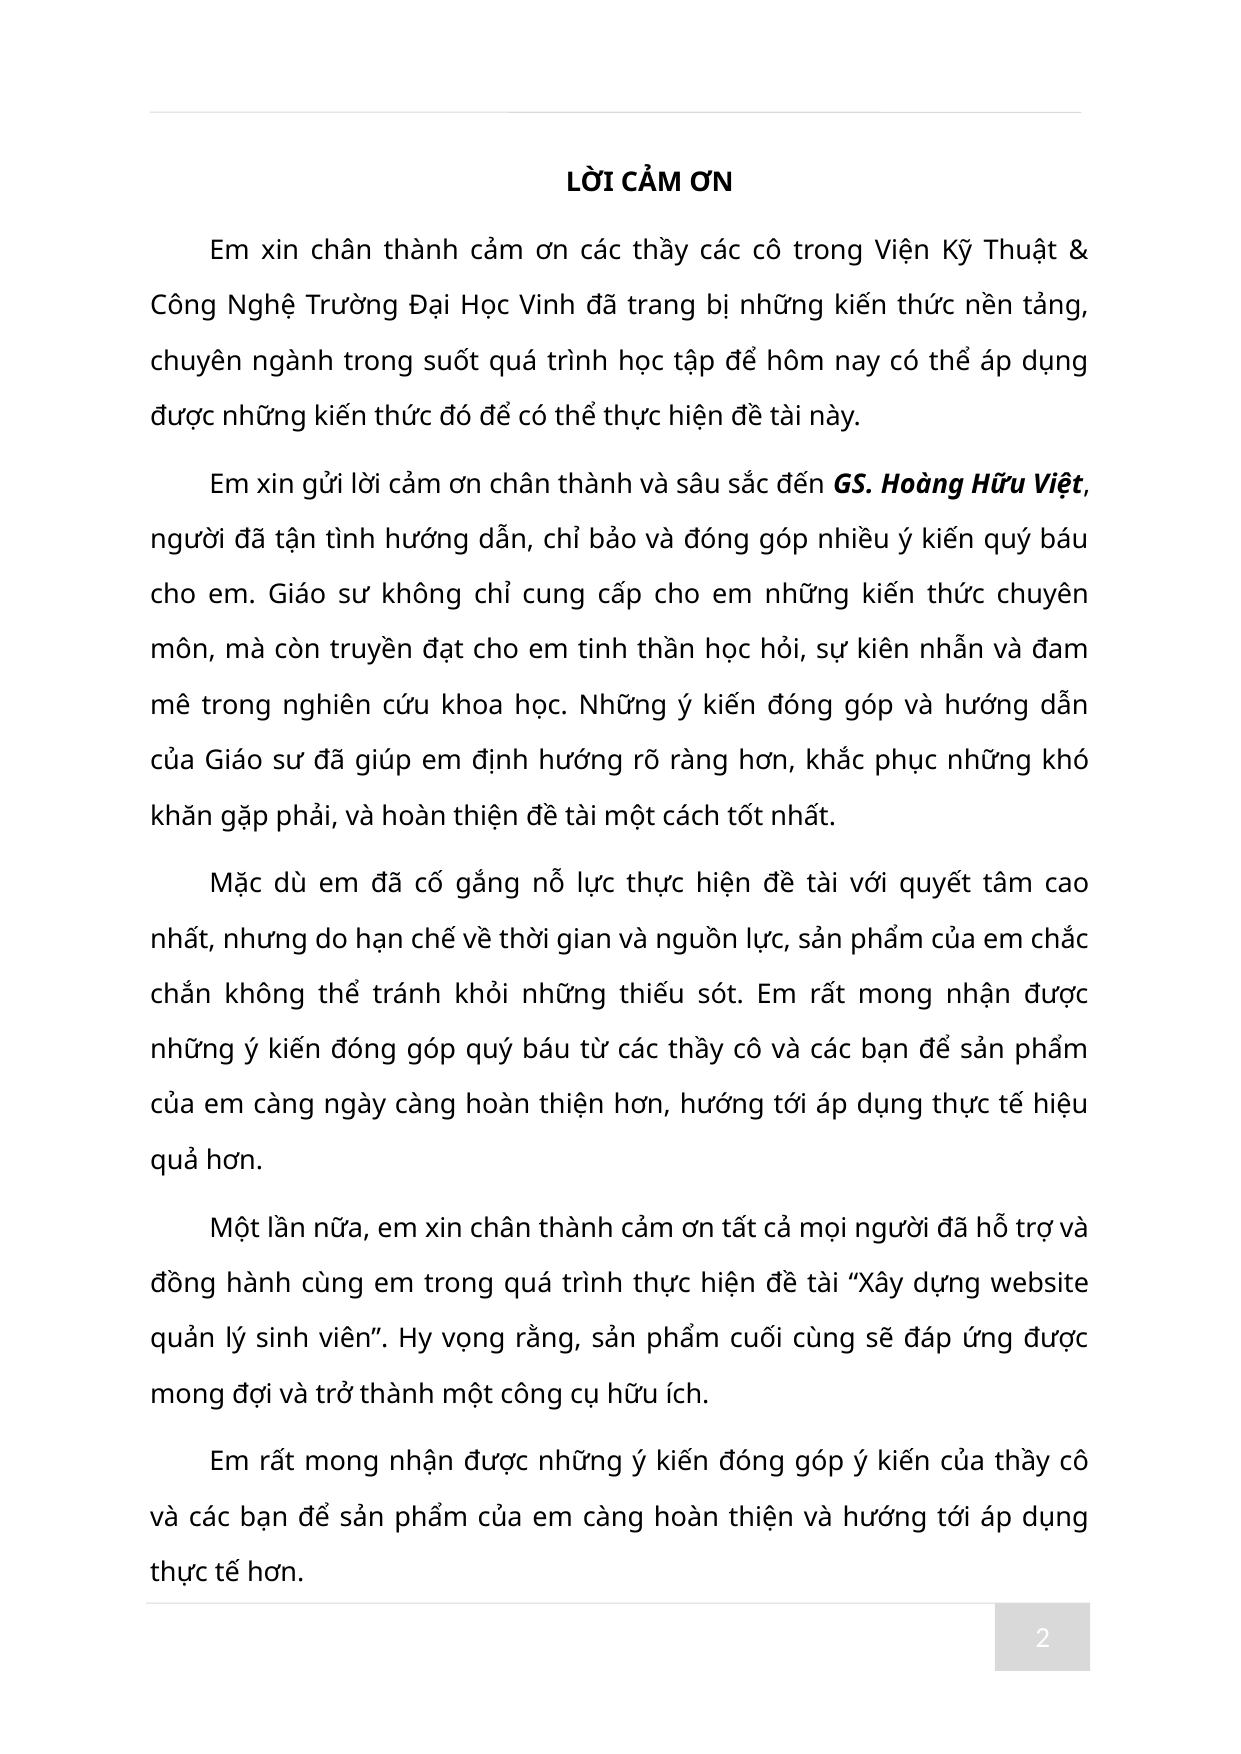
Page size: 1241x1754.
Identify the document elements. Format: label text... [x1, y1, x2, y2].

text Em xin gửi lời cảm ơn chân thành và sâu sắc đến GS. Hoàng Hữu Việt, người đã tận tình hướng dẫn, chỉ bảo và đóng góp nhiều ý kiến quý báu cho em. Giáo sư không chỉ cung cấp cho em những kiến thức chuyên môn, mà còn truyền đạt cho em tinh thần học hỏi, sự kiên nhẫn và đam mê trong nghiên cứu khoa học. Những ý kiến đóng góp và hướng dẫn của Giáo sư đã giúp em định hướng rõ ràng hơn, khắc phục những khó khăn gặp phải, và hoàn thiện đề tài một cách tốt nhất. [150, 464, 1090, 833]
text Em rất mong nhận được những ý kiến đóng góp ý kiến của thầy cô và các bạn để sản phẩm của em càng hoàn thiện và hướng tới áp dụng thực tế hơn. [150, 1442, 1090, 1589]
text Em xin chân thành cảm ơn các thầy các cô trong Viện Kỹ Thuật & Công Nghệ Trường Đại Học Vinh đã trang bị những kiến thức nền tảng, chuyên ngành trong suốt quá trình học tập để hôm nay có thể áp dụng được những kiến thức đó để có thể thực hiện đề tài này. [150, 230, 1090, 433]
text Mặc dù em đã cố gắng nỗ lực thực hiện đề tài với quyết tâm cao nhất, nhưng do hạn chế về thời gian và nguồn lực, sản phẩm của em chắc chắn không thể tránh khỏi những thiếu sót. Em rất mong nhận được những ý kiến đóng góp quý báu từ các thầy cô và các bạn để sản phẩm của em càng ngày càng hoàn thiện hơn, hướng tới áp dụng thực tế hiệu quả hơn. [150, 864, 1090, 1177]
text Một lần nữa, em xin chân thành cảm ơn tất cả mọi người đã hỗ trợ và đồng hành cùng em trong quá trình thực hiện đề tài “Xây dựng website quản lý sinh viên”. Hy vọng rằng, sản phẩm cuối cùng sẽ đáp ứng được mong đợi và trở thành một công cụ hữu ích. [150, 1208, 1090, 1411]
subtitle LỜI CẢM ƠN [150, 162, 1090, 199]
